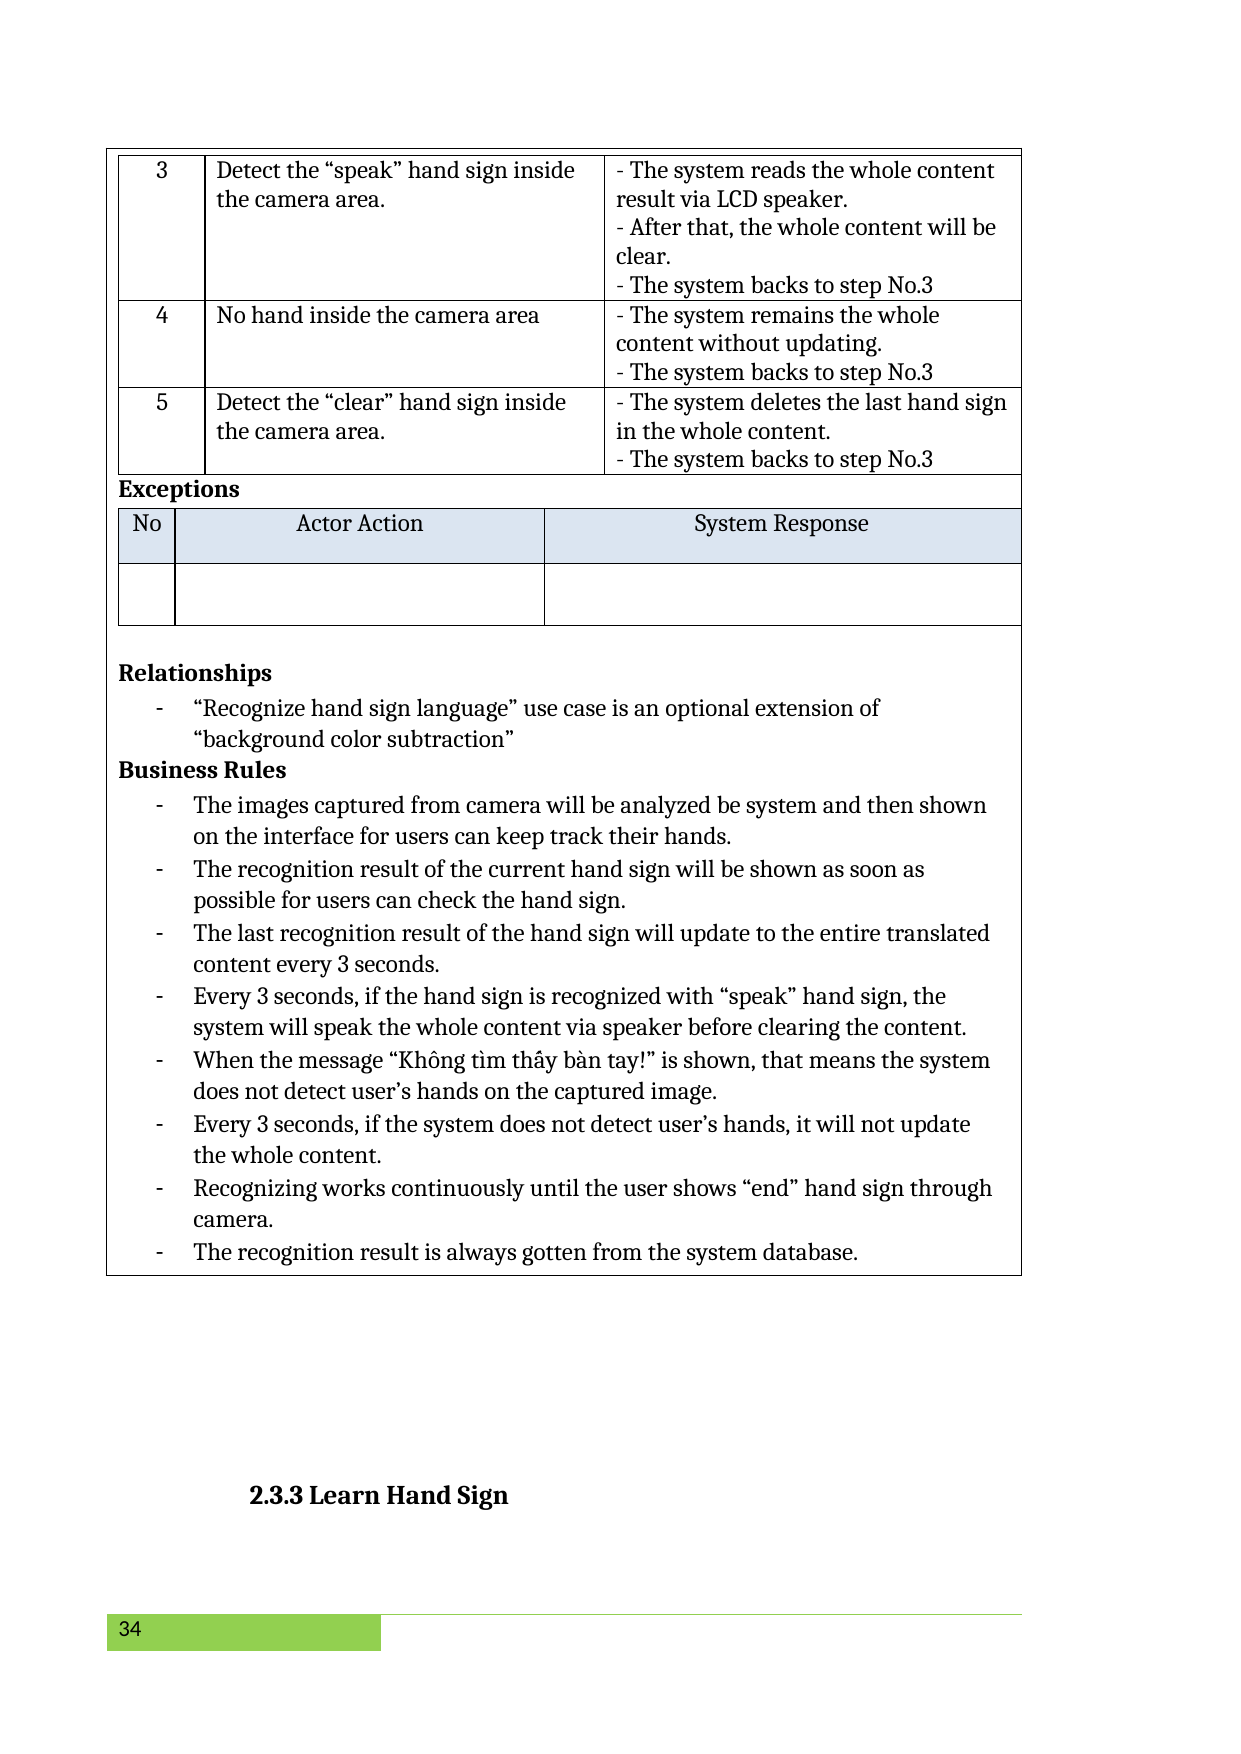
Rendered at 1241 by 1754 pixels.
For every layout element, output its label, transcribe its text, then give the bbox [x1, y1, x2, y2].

subtitle 2.3.3 Learn Hand Sign [249, 1480, 1033, 1511]
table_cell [107, 149, 1021, 1274]
